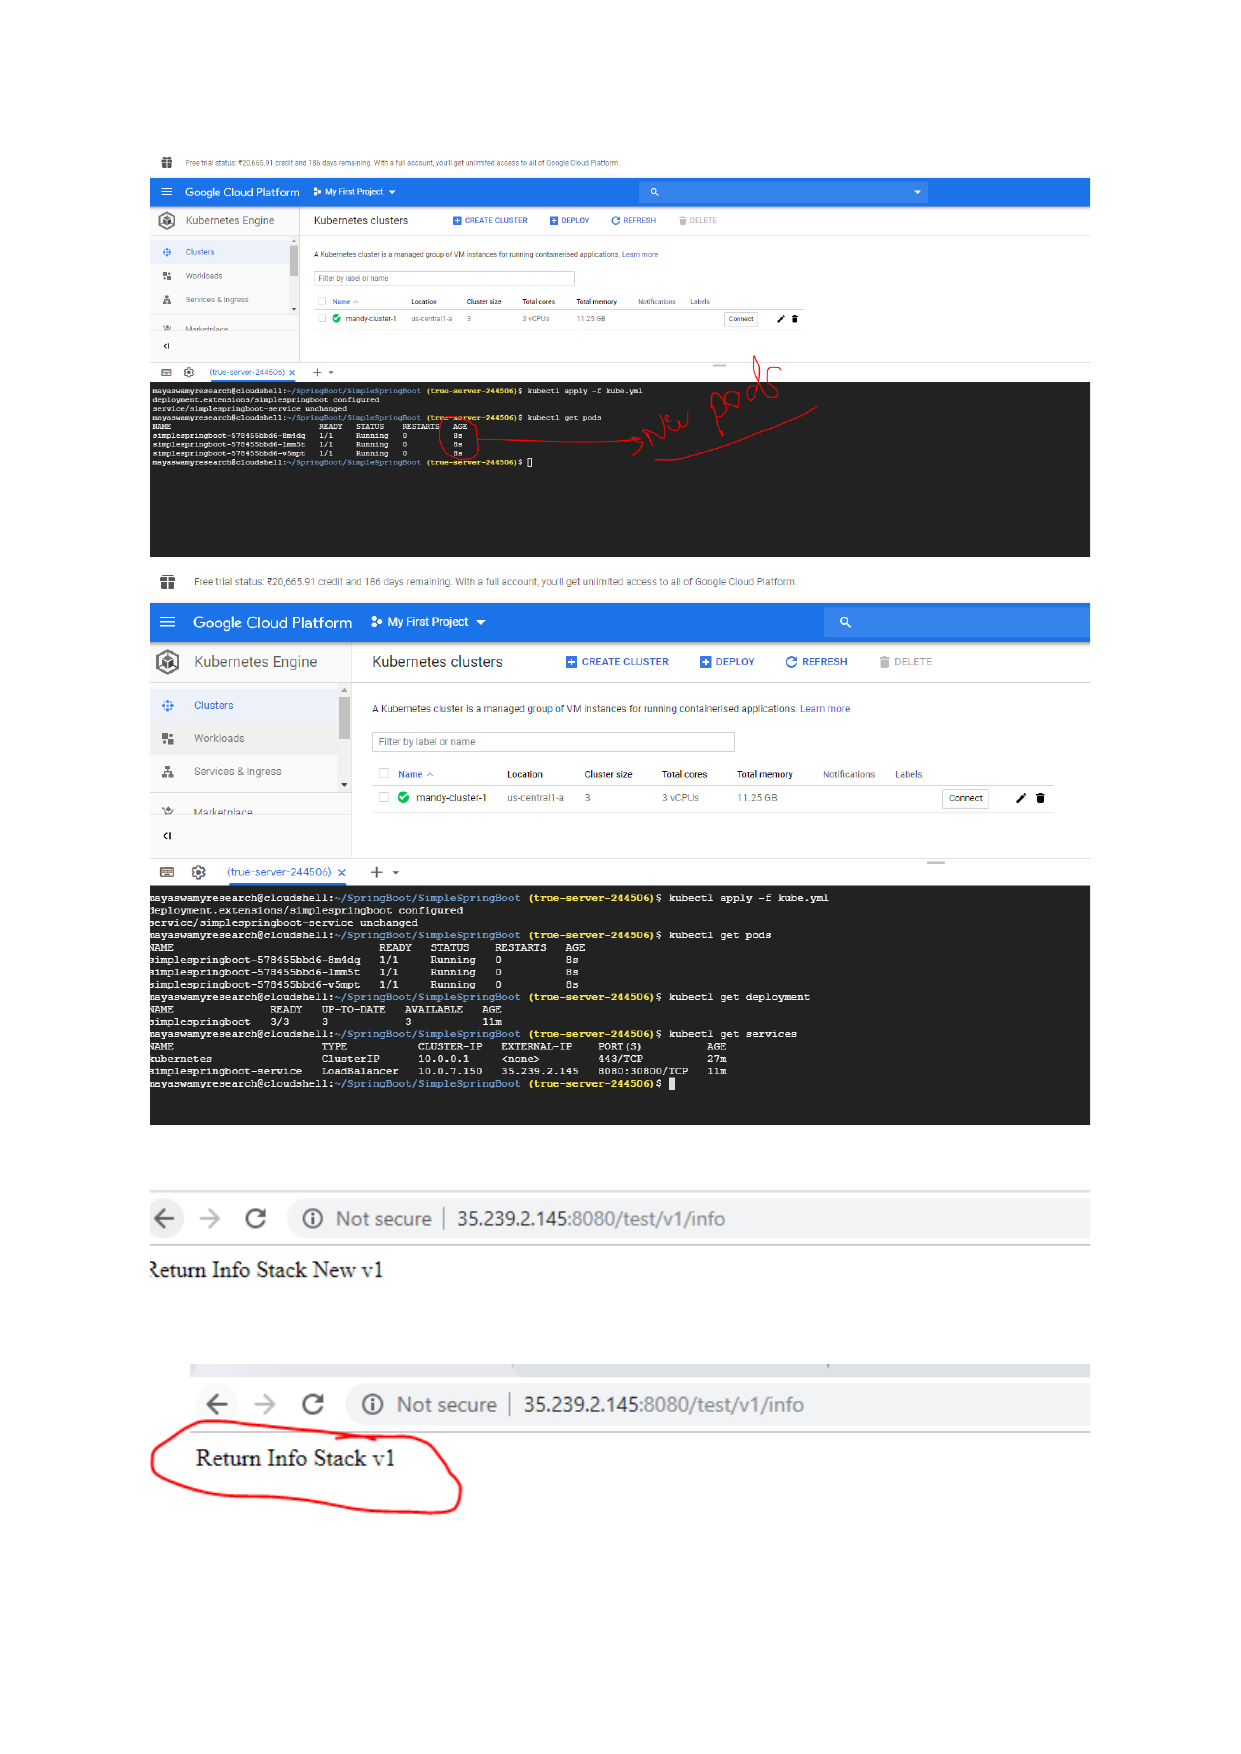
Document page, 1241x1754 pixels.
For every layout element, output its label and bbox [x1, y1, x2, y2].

picture [150, 575, 1091, 1125]
picture [150, 1190, 1091, 1346]
picture [150, 1364, 1091, 1562]
picture [150, 150, 1091, 557]
